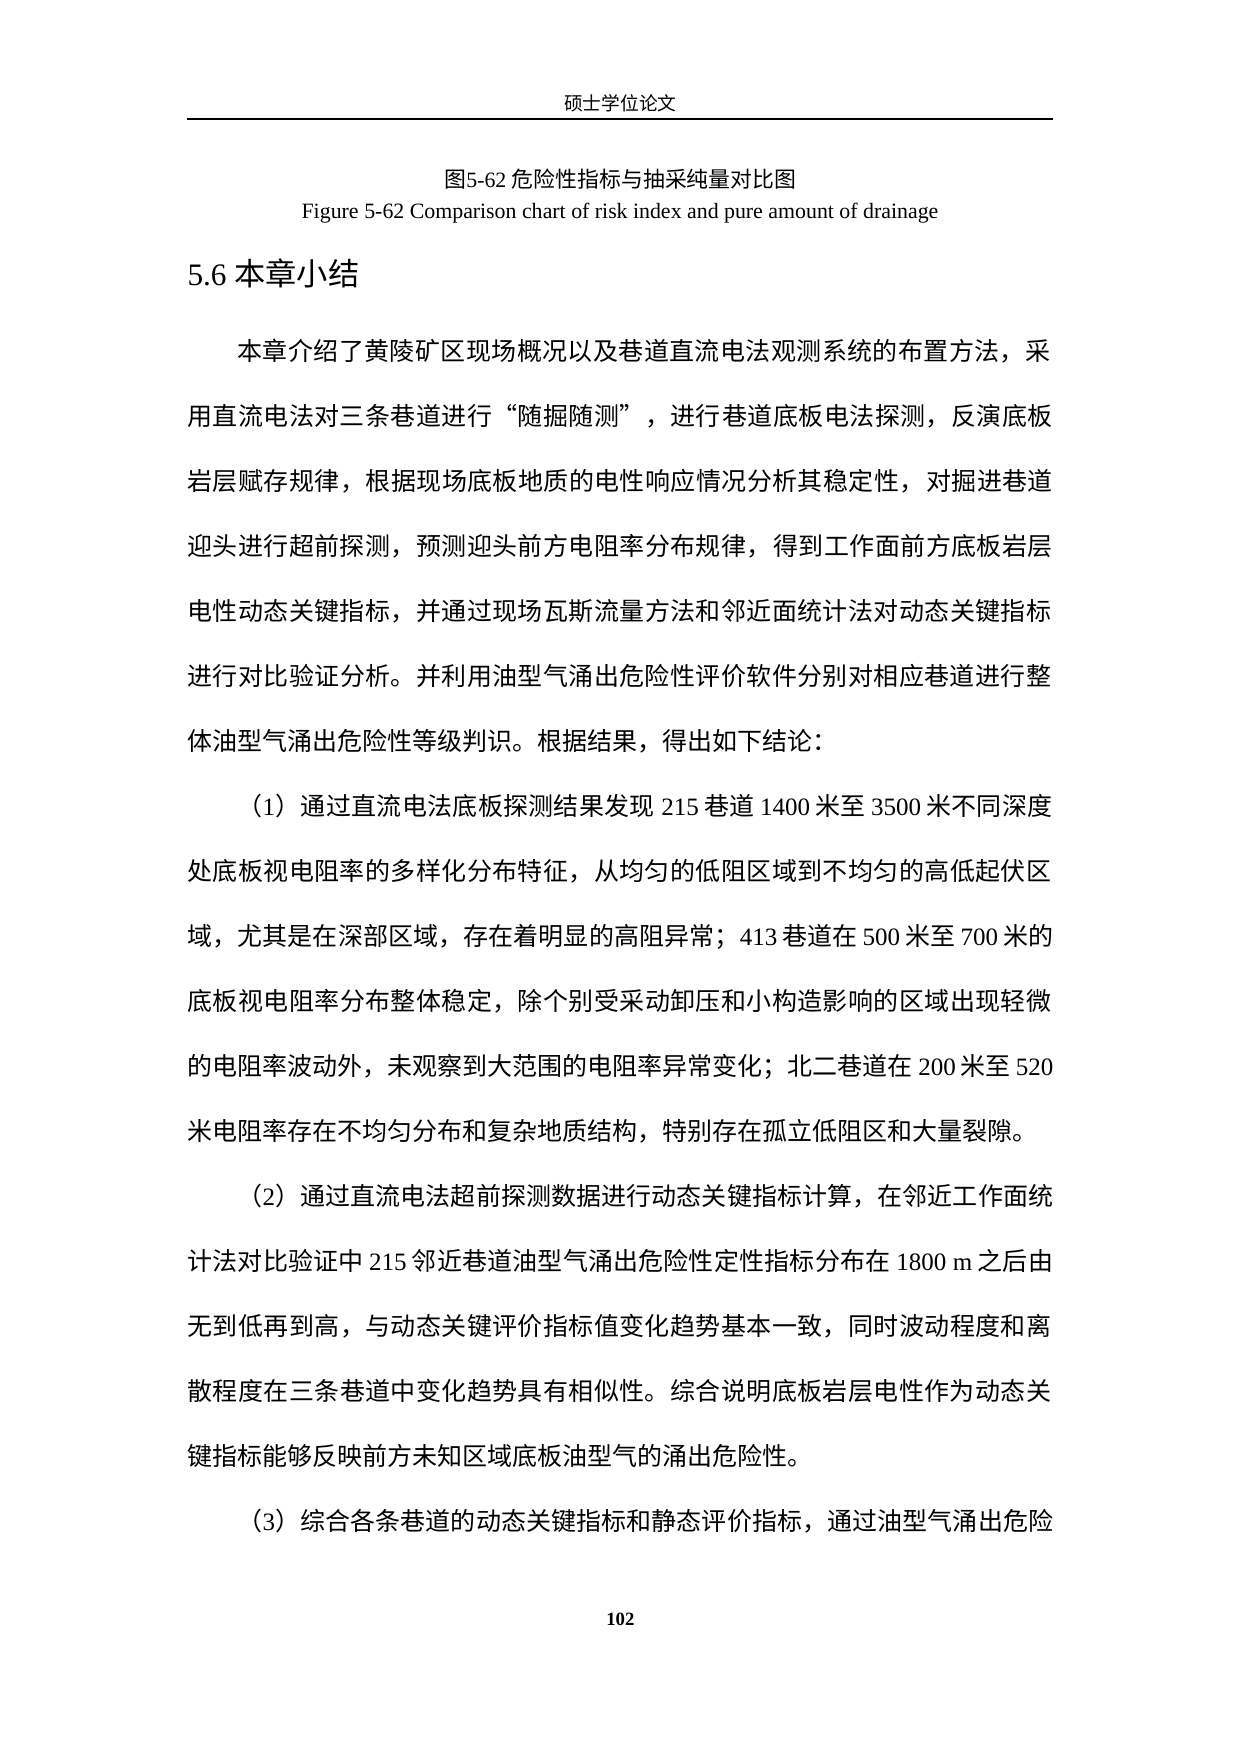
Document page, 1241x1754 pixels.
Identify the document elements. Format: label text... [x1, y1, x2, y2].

text （1）通过直流电法底板探测结果发现215巷道1400米至3500米不同深度处底板视电阻率的多样化分布特征，从均匀的低阻区域到不均匀的高低起伏区域，尤其是在深部区域，存在着明显的高阻异常；413巷道在500米至700米的底板视电阻率分布整体稳定，除个别受采动卸压和小构造影响的区域出现轻微的电阻率波动外，未观察到大范围的电阻率异常变化；北二巷道在200米至520米电阻率存在不均匀分布和复杂地质结构，特别存在孤立低阻区和大量裂隙。 [187, 772, 1053, 1162]
text 本章介绍了黄陵矿区现场概况以及巷道直流电法观测系统的布置方法，采用直流电法对三条巷道进行“随掘随测”，进行巷道底板电法探测，反演底板岩层赋存规律，根据现场底板地质的电性响应情况分析其稳定性，对掘进巷道迎头进行超前探测，预测迎头前方电阻率分布规律，得到工作面前方底板岩层电性动态关键指标，并通过现场瓦斯流量方法和邻近面统计法对动态关键指标进行对比验证分析。并利用油型气涌出危险性评价软件分别对相应巷道进行整体油型气涌出危险性等级判识。根据结果，得出如下结论： [187, 317, 1053, 772]
list 本章小结（Chapter Summary） [187, 239, 1053, 304]
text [187, 1487, 1053, 1552]
text （2）通过直流电法超前探测数据进行动态关键指标计算，在邻近工作面统计法对比验证中215邻近巷道油型气涌出危险性定性指标分布在1800 m之后由无到低再到高，与动态关键评价指标值变化趋势基本一致，同时波动程度和离散程度在三条巷道中变化趋势具有相似性。综合说明底板岩层电性作为动态关键指标能够反映前方未知区域底板油型气的涌出危险性。 [187, 1162, 1053, 1487]
